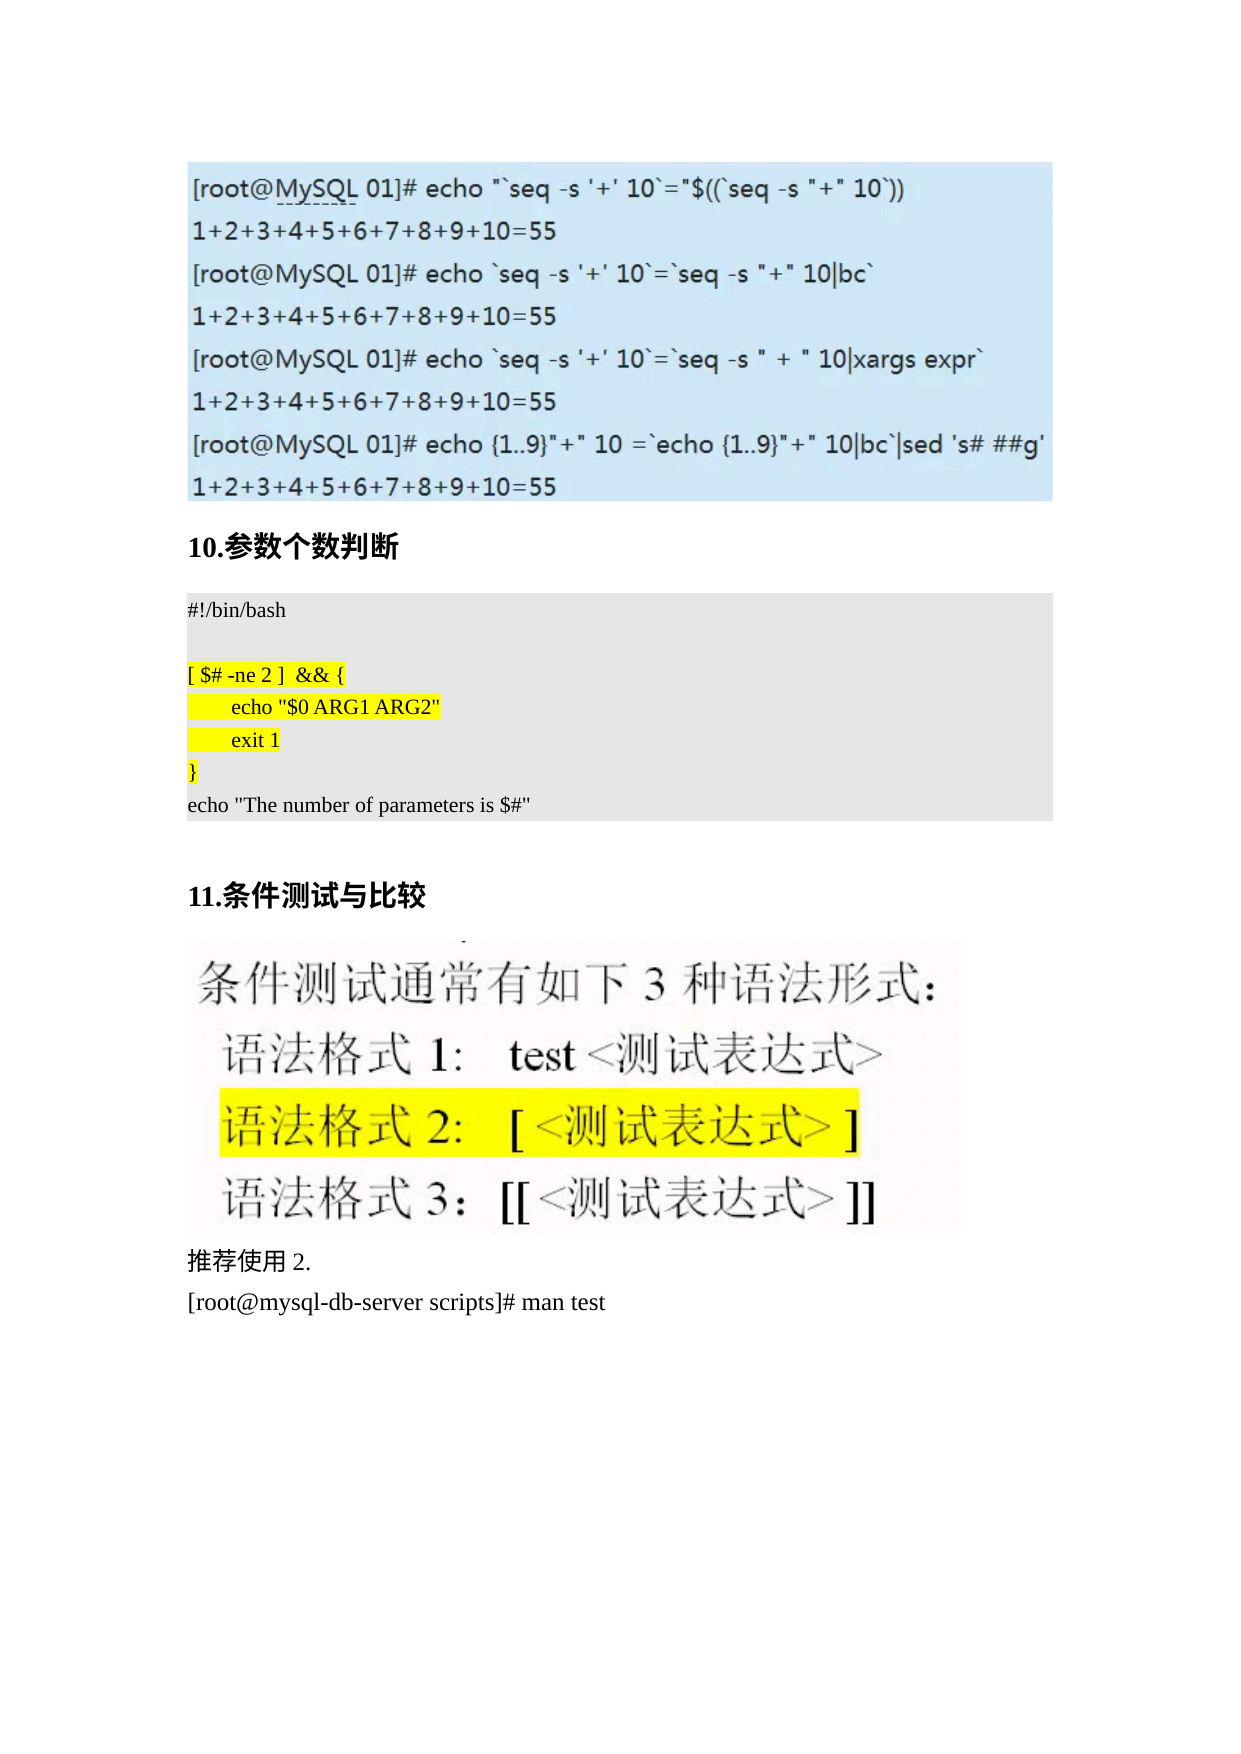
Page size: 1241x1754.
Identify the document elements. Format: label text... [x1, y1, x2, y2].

text echo "$0 ARG1 ARG2" [187, 691, 1053, 723]
picture [187, 162, 1053, 501]
text [root@mysql-db-server scripts]# man test [187, 1287, 1053, 1315]
subtitle 10.参数个数判断 [187, 524, 1053, 566]
picture [187, 941, 963, 1234]
text exit 1 [187, 723, 1053, 756]
text 推荐使用2. [187, 1241, 1053, 1277]
text echo "The number of parameters is $#" [187, 788, 1053, 821]
text [ $# -ne 2 ] && { [187, 658, 1053, 691]
text } [187, 756, 1053, 788]
subtitle 11.条件测试与比较 [187, 873, 1053, 915]
text #!/bin/bash [187, 593, 1053, 626]
